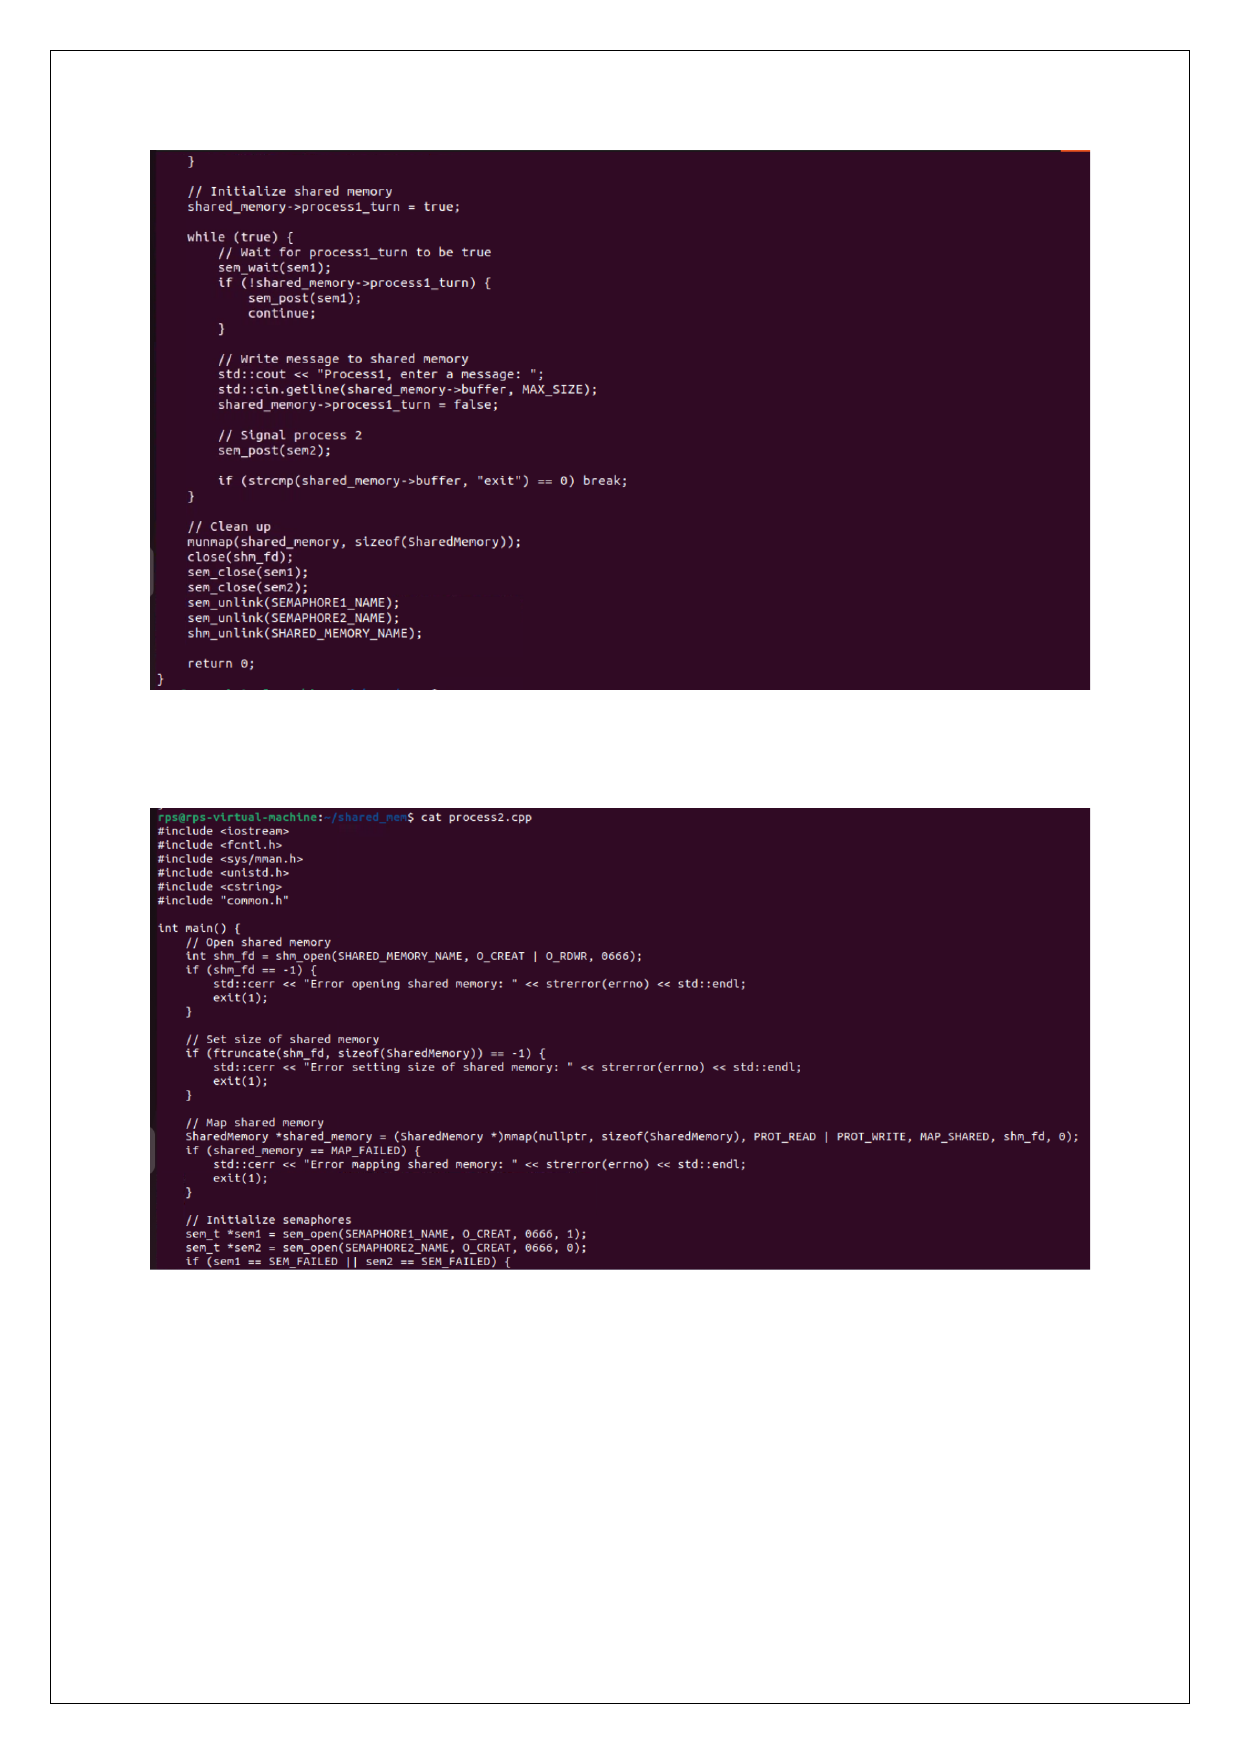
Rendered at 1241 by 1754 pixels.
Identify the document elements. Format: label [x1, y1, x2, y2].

picture [150, 808, 1091, 1270]
picture [150, 150, 1091, 690]
